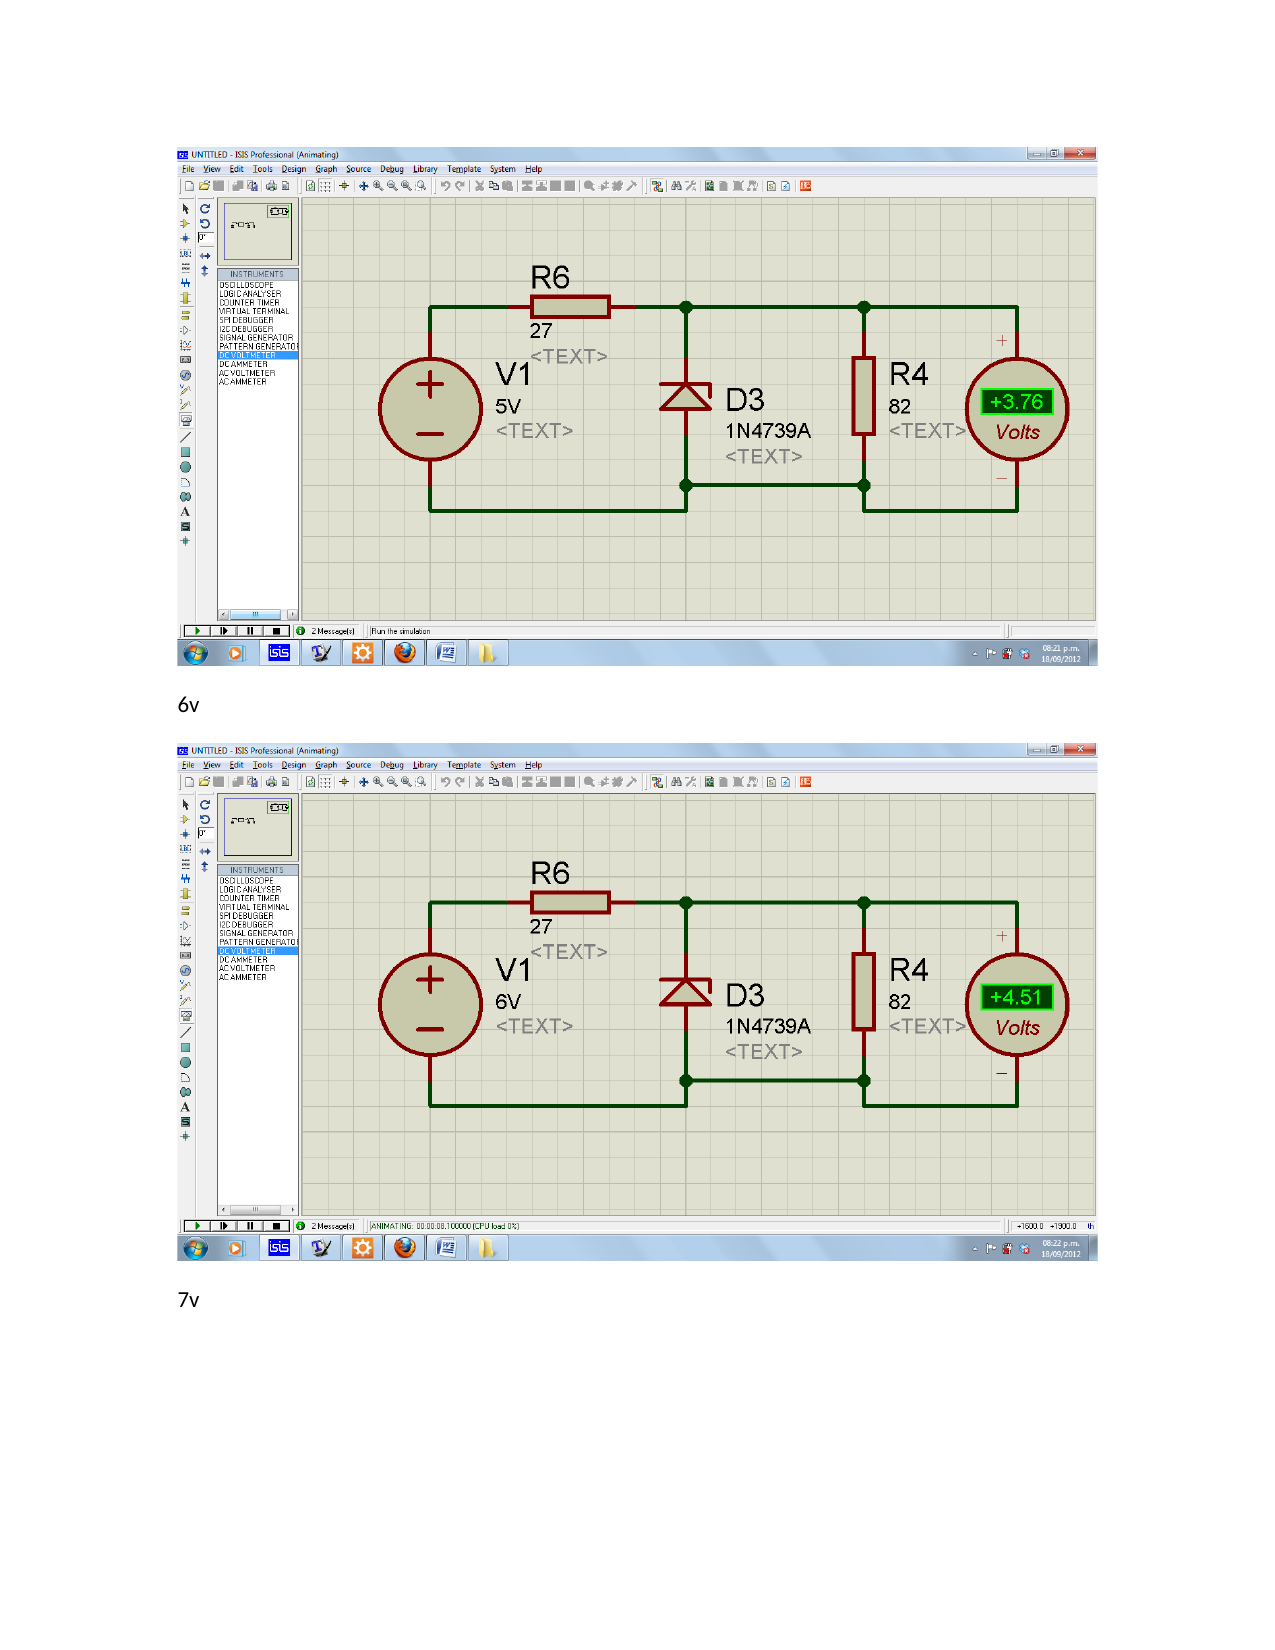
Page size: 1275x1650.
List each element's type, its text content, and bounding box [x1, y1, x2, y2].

text 7v [177, 1286, 1098, 1314]
picture [177, 147, 1098, 666]
text 6v [177, 690, 1098, 718]
picture [177, 743, 1098, 1261]
